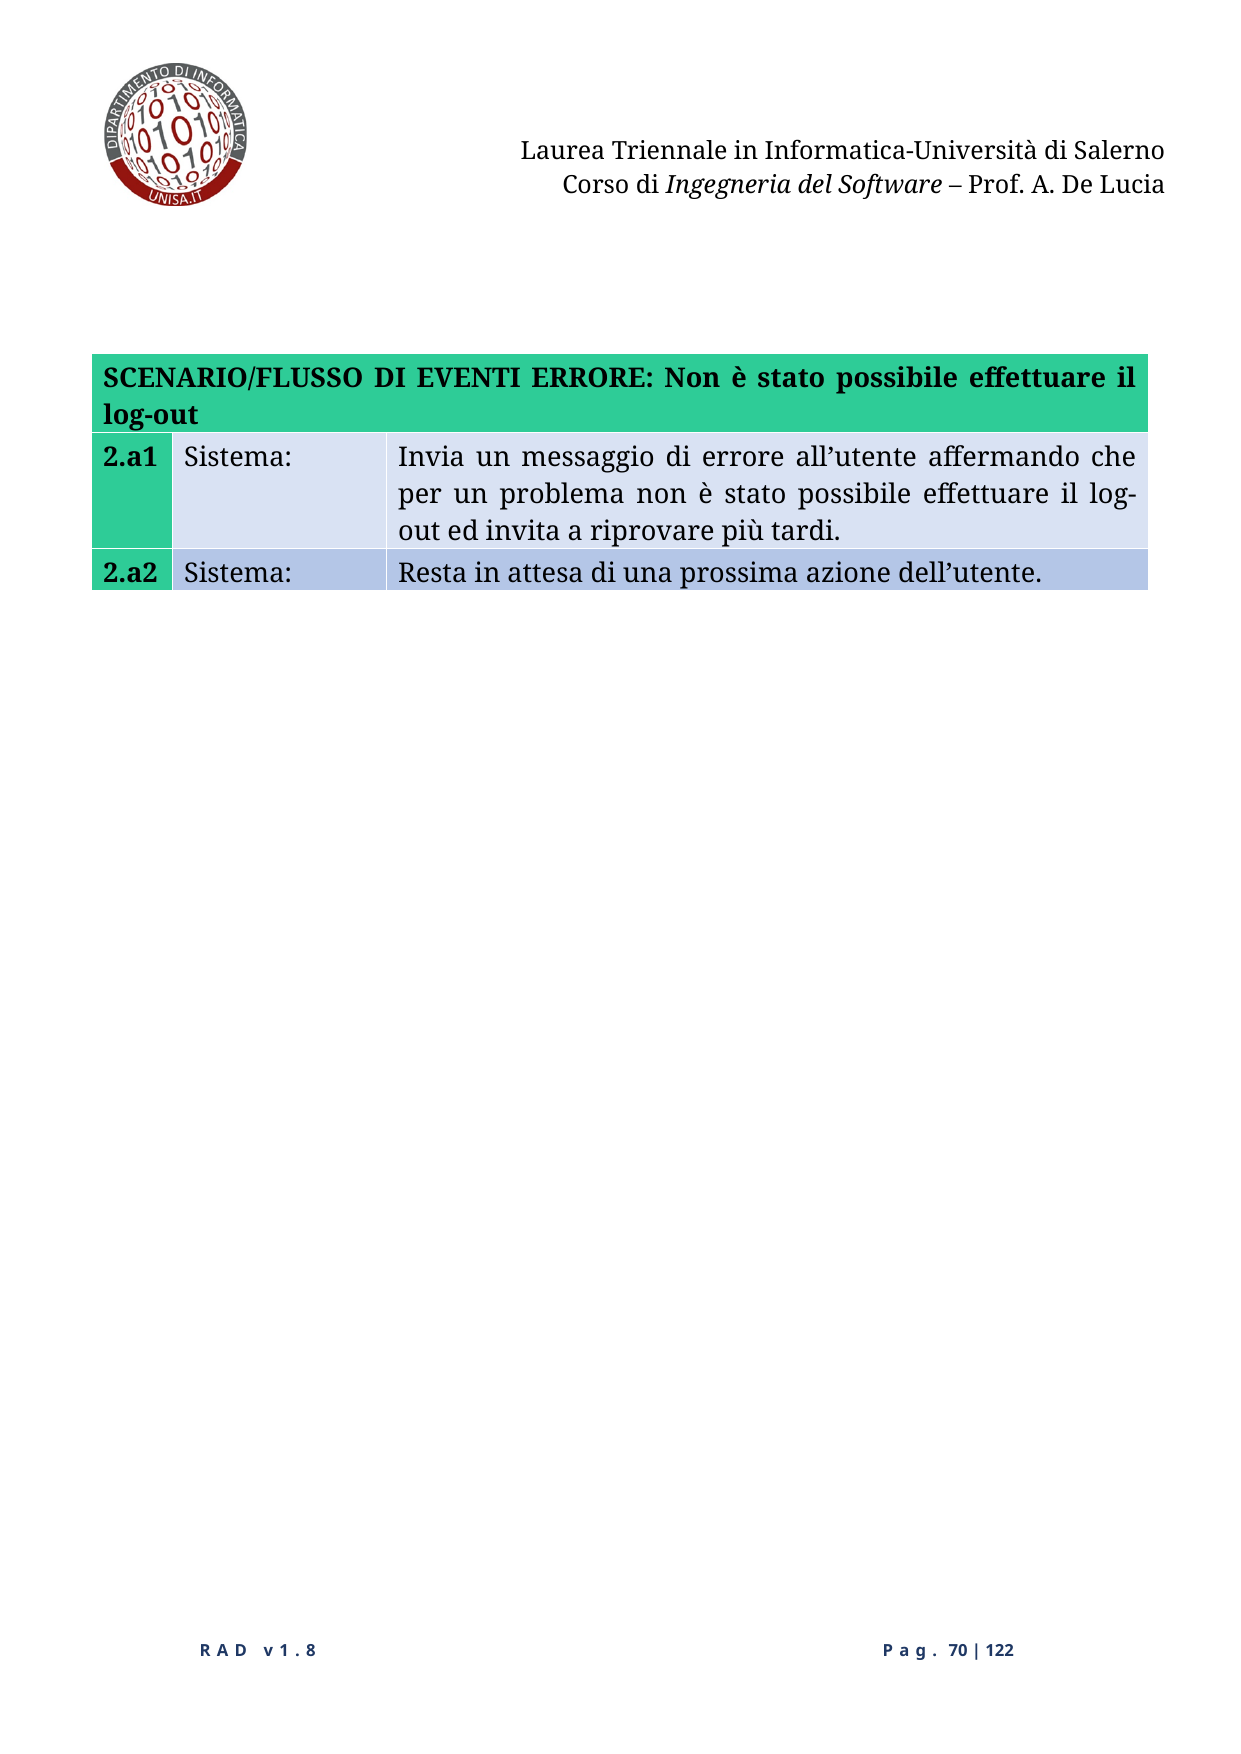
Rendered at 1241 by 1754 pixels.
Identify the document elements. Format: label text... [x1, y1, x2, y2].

table_cell SCENARIO/FLUSSO DI EVENTI ERRORE: Non è stato possibile effettuare il log-out [92, 354, 1148, 432]
table_cell Resta in attesa di una prossima azione dell’utente. [387, 549, 1148, 590]
table_cell 2.a2 [92, 549, 172, 590]
table_cell Sistema: [173, 549, 386, 590]
table_cell Invia un messaggio di errore all’utente affermando che per un problema non è stato possibile effettuare il log-out ed invita a riprovare più tardi. [387, 433, 1148, 548]
table_cell Sistema: [173, 433, 386, 548]
table_cell 2.a1 [92, 433, 172, 548]
picture [104, 63, 247, 206]
